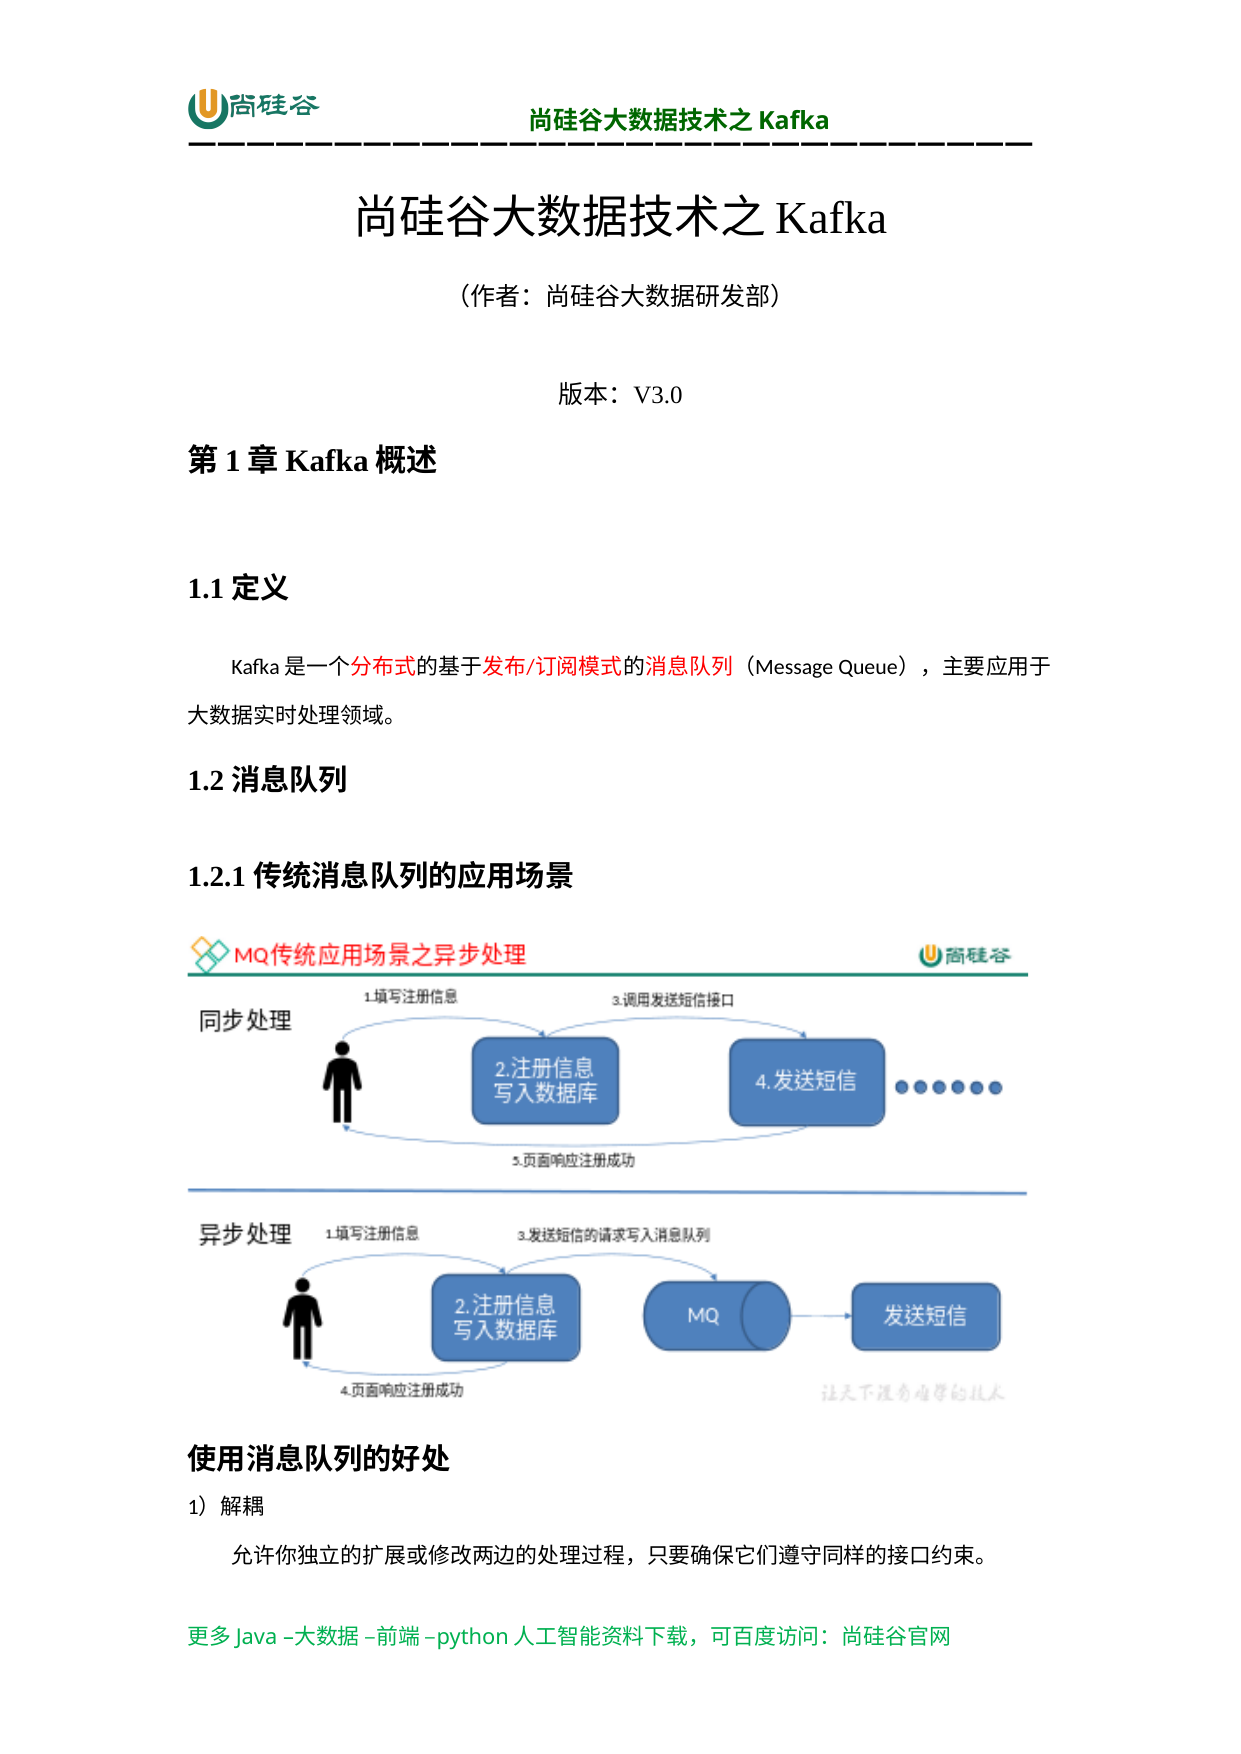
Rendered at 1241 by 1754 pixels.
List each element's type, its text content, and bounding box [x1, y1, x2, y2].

text 使用消息队列的好处 [187, 1424, 1053, 1489]
subtitle 1.2 消息队列 [187, 746, 1053, 811]
text 1.2.1 传统消息队列的应用场景 [187, 841, 1053, 906]
text 尚硅谷大数据技术之Kafka [187, 165, 1053, 262]
subtitle 1.1 定义 [187, 553, 1053, 618]
text 1）解耦 [187, 1489, 1053, 1521]
text 允许你独立的扩展或修改两边的处理过程，只要确保它们遵守同样的接口约束。 [187, 1537, 1053, 1570]
text （作者：尚硅谷大数据研发部） [187, 262, 1053, 327]
text Kafka是一个分布式的基于发布/订阅模式的消息队列（Message Queue），主要应用于大数据实时处理领域。 [187, 648, 1053, 730]
text 版本：V3.0 [187, 360, 1053, 425]
subtitle 第1章 Kafka概述 [187, 425, 1053, 490]
